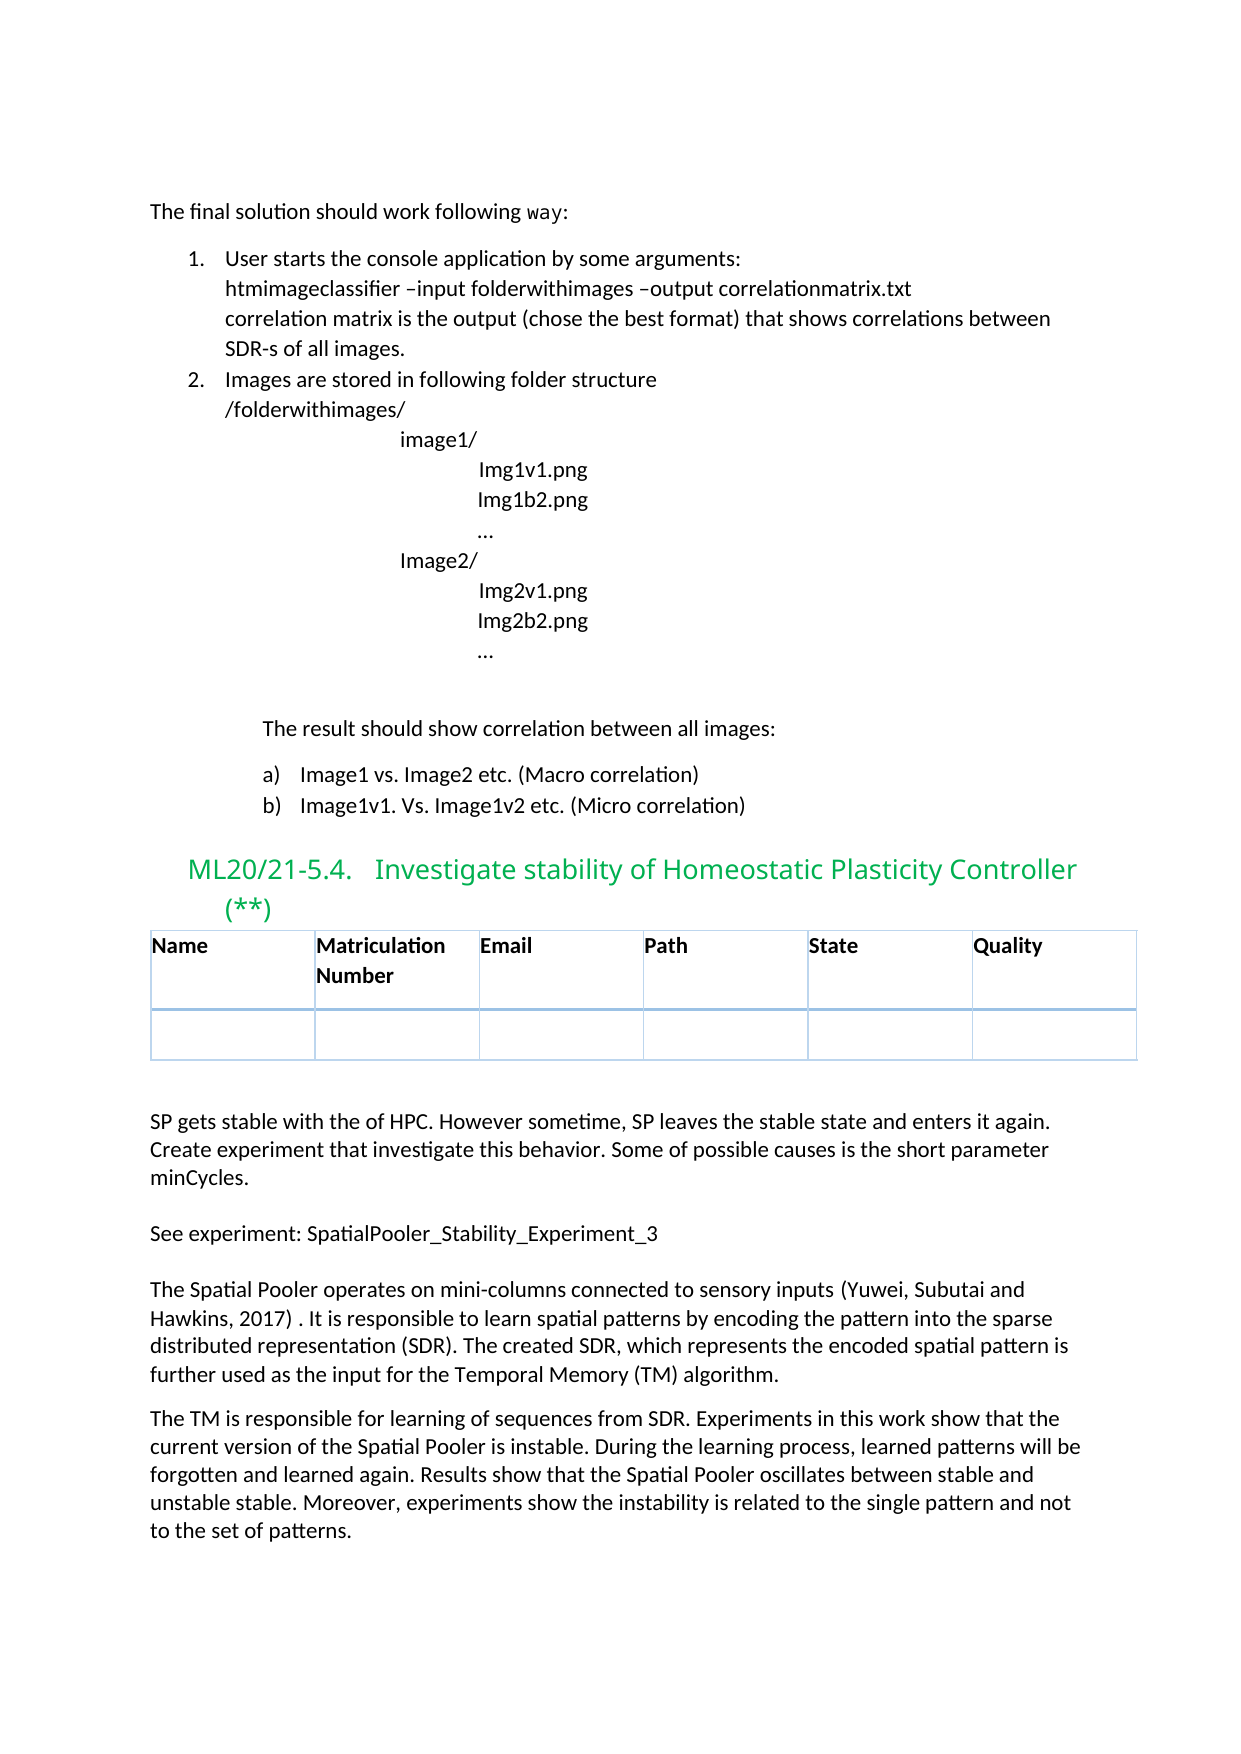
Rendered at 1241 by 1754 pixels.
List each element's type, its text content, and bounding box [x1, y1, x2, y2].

text Investigate stability of Homeostatic Plasticity Controller (**) [187, 850, 1090, 927]
list … [225, 516, 1090, 544]
table_header Name [152, 931, 314, 1008]
table_cell [809, 1011, 972, 1059]
table_header State [809, 931, 972, 1008]
table_header Matriculation Number [316, 931, 479, 1008]
table_header Quality [973, 931, 1136, 1008]
list Img2b2.png [225, 606, 1090, 634]
list User starts the console application by some arguments: htmimageclassifier –input folderwithimages –output correlationmatrix.txt correlation matrix is the output (chose the best format) that shows correlations between SDR-s of all images. [187, 244, 1090, 362]
table_cell [480, 1011, 643, 1059]
table_cell [152, 1011, 314, 1059]
table_header Path [644, 931, 807, 1008]
list Image1v1. Vs. Image1v2 etc. (Micro correlation) [262, 791, 1090, 819]
list Image2/ [225, 546, 1090, 574]
table_cell [973, 1011, 1136, 1059]
text SP gets stable with the of HPC. However sometime, SP leaves the stable state and enters it again. Create experiment that investigate this behavior. Some of possible causes is the short parameter minCycles. [150, 1107, 1090, 1192]
text See experiment: SpatialPooler_Stability_Experiment_3 [150, 1219, 1090, 1248]
list Images are stored in following folder structure /folderwithimages/ image1/ [187, 365, 1090, 453]
text The TM is responsible for learning of sequences from SDR. Experiments in this work show that the current version of the Spatial Pooler is instable. During the learning process, learned patterns will be forgotten and learned again. Results show that the Spatial Pooler oscillates between stable and unstable stable. Moreover, experiments show the instability is related to the single pattern and not to the set of patterns. [150, 1404, 1090, 1544]
list Img2v1.png [225, 576, 1090, 604]
list Img1b2.png [225, 486, 1090, 513]
text The result should show correlation between all images: [262, 714, 1090, 742]
list … [225, 637, 1090, 664]
text The Spatial Pooler operates on mini-columns connected to sensory inputs . It is responsible to learn spatial patterns by encoding the pattern into the sparse distributed representation (SDR). The created SDR, which represents the encoded spatial pattern is further used as the input for the Temporal Memory (TM) algorithm. [150, 1276, 1090, 1388]
list Img1v1.png [225, 455, 1090, 483]
table_header Email [480, 931, 643, 1008]
table_cell [644, 1011, 807, 1059]
table_cell [316, 1011, 479, 1059]
list Image1 vs. Image2 etc. (Macro correlation) [262, 761, 1090, 788]
text The final solution should work following way: [150, 197, 1090, 225]
